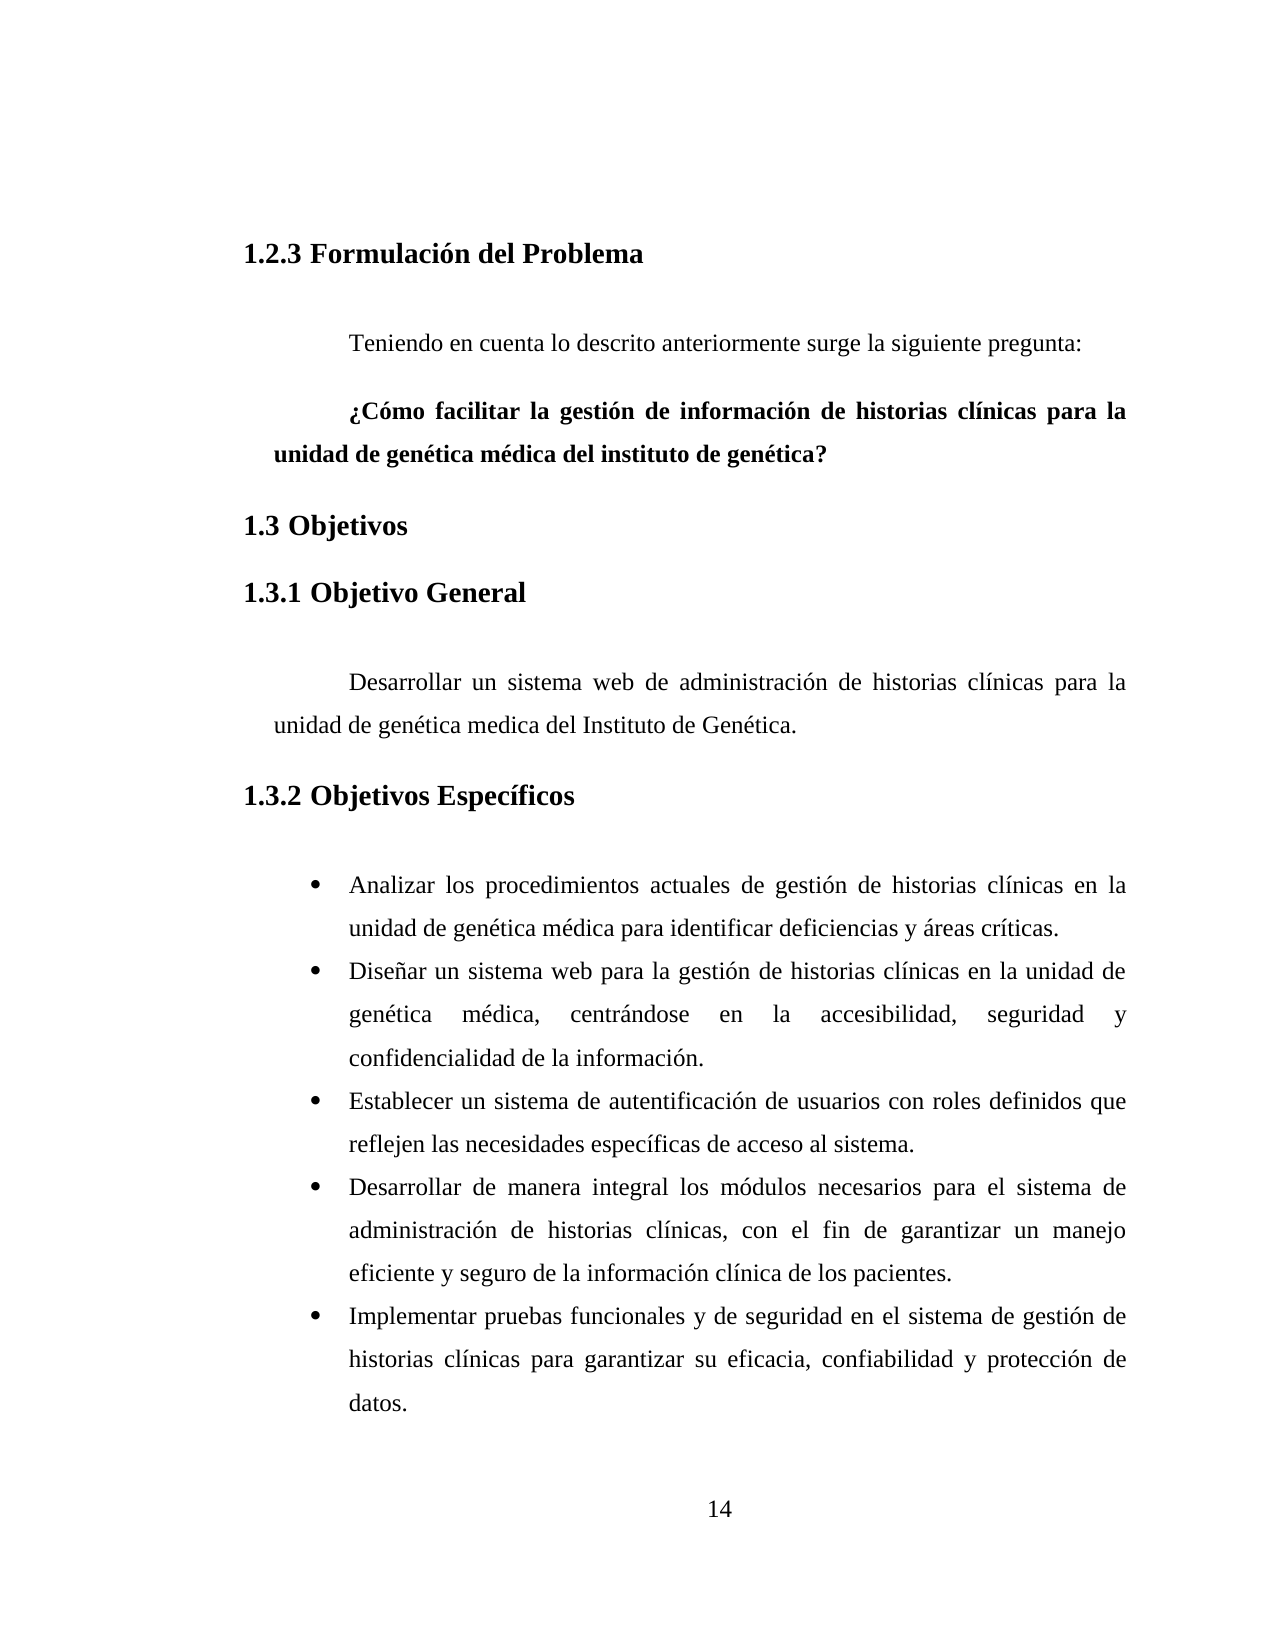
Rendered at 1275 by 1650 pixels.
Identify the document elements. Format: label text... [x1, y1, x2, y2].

subtitle Formulación del Problema [243, 236, 1127, 270]
subtitle Objetivos [243, 508, 1127, 541]
list Desarrollar de manera integral los módulos necesarios para el sistema de administración de historias clínicas, con el fin de garantizar un manejo eficiente y seguro de la información clínica de los pacientes. [311, 1172, 1127, 1287]
list Establecer un sistema de autentificación de usuarios con roles definidos que reflejen las necesidades específicas de acceso al sistema. [311, 1086, 1127, 1158]
text ¿Cómo facilitar la gestión de información de historias clínicas para la unidad de genética médica del instituto de genética? [274, 396, 1127, 468]
text Desarrollar un sistema web de administración de historias clínicas para la unidad de genética medica del Instituto de Genética. [274, 667, 1127, 739]
subtitle Objetivos Específicos [243, 778, 1127, 812]
text Teniendo en cuenta lo descrito anteriormente surge la siguiente pregunta: [274, 328, 1127, 357]
subtitle Objetivo General [243, 575, 1127, 608]
list Implementar pruebas funcionales y de seguridad en el sistema de gestión de historias clínicas para garantizar su eficacia, confiabilidad y protección de datos. [311, 1301, 1127, 1416]
list Analizar los procedimientos actuales de gestión de historias clínicas en la unidad de genética médica para identificar deficiencias y áreas críticas. [311, 870, 1127, 942]
list Diseñar un sistema web para la gestión de historias clínicas en la unidad de genética médica, centrándose en la accesibilidad, seguridad y confidencialidad de la información. [311, 956, 1127, 1071]
